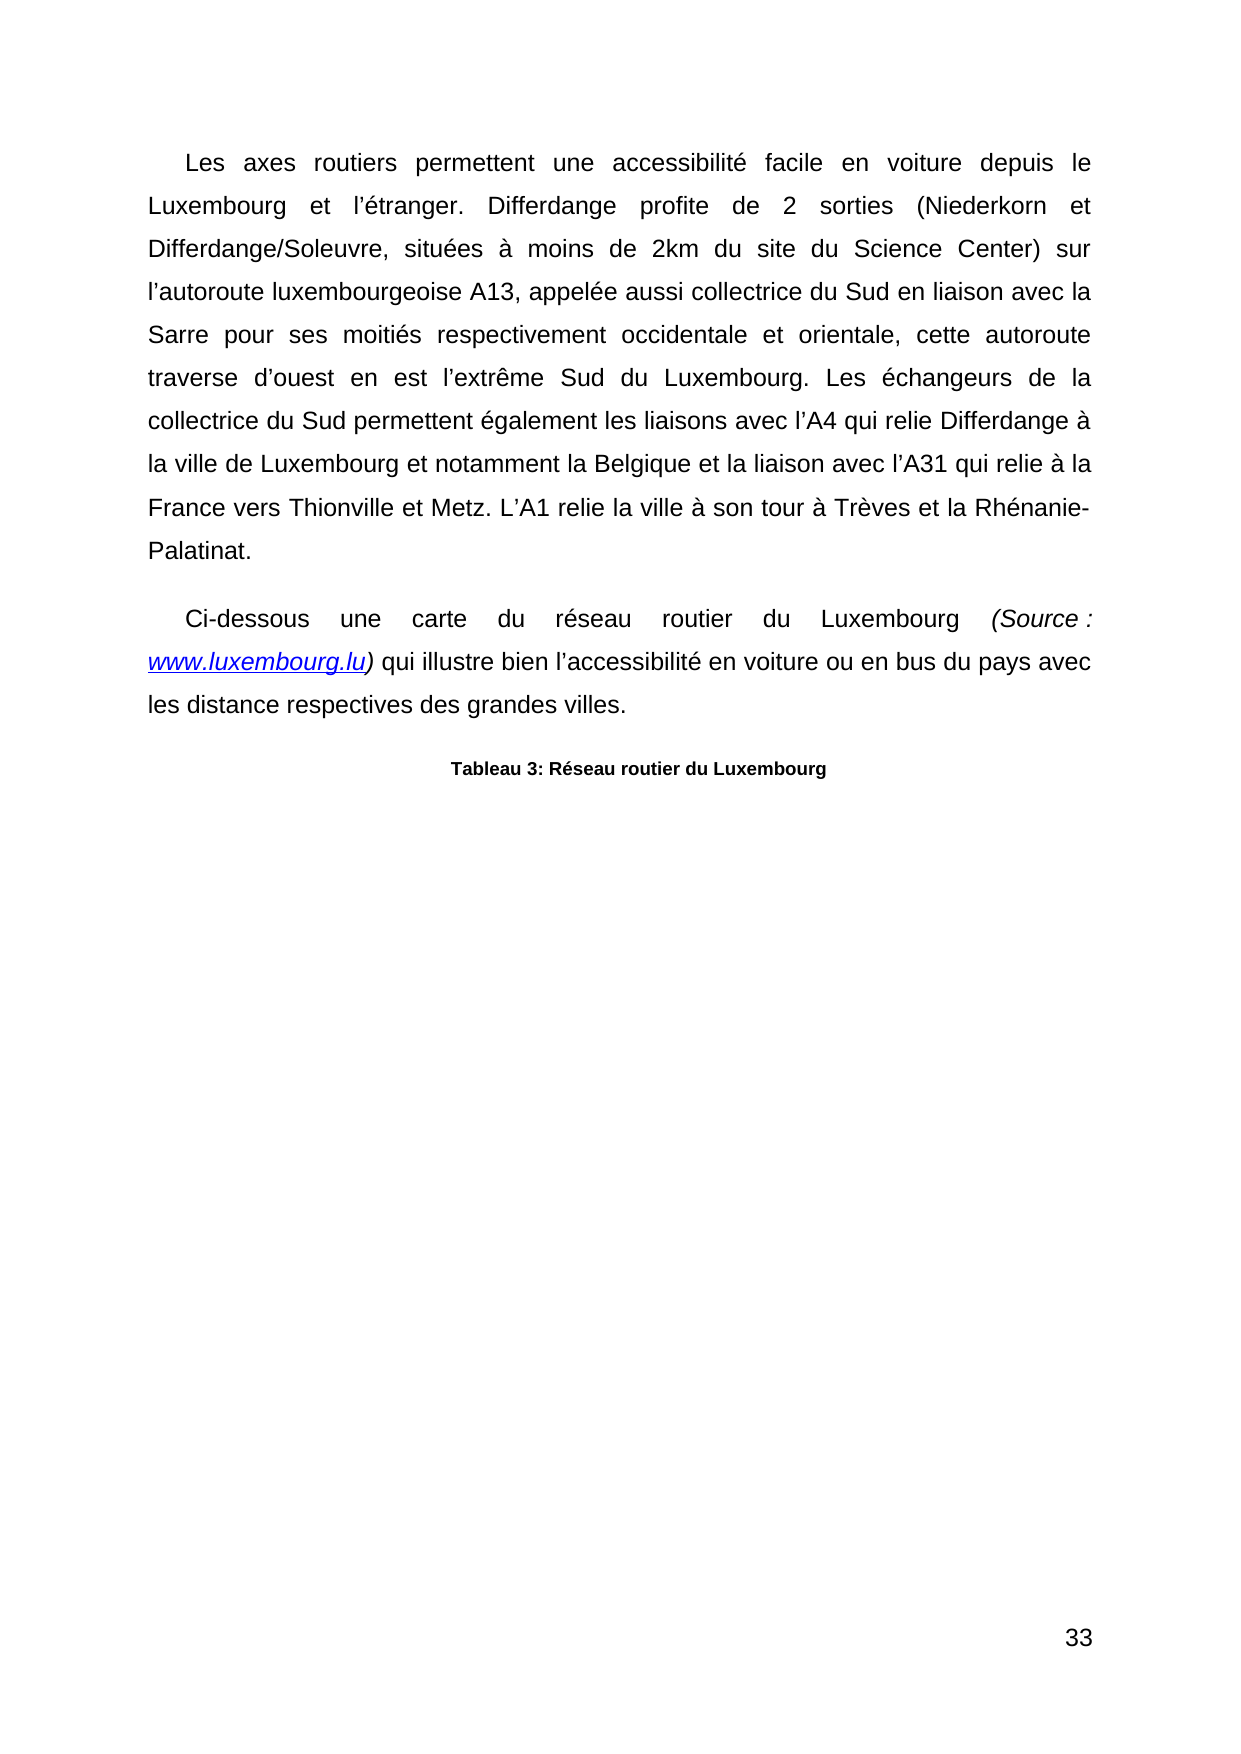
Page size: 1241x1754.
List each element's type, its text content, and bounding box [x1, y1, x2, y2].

text Les axes routiers permettent une accessibilité facile en voiture depuis le Luxembourg et l’étranger. Differdange profite de 2 sorties (Niederkorn et Differdange/Soleuvre, situées à moins de 2km du site du Science Center) sur l’autoroute luxembourgeoise A13, appelée aussi collectrice du Sud en liaison avec la Sarre pour ses moitiés respectivement occidentale et orientale, cette autoroute traverse d’ouest en est l’extrême Sud du Luxembourg. Les échangeurs de la collectrice du Sud permettent également les liaisons avec l’A4 qui relie Differdange à la ville de Luxembourg et notamment la Belgique et la liaison avec l’A31 qui relie à la France vers Thionville et Metz. L’A1 relie la ville à son tour à Trèves et la Rhénanie-Palatinat. [148, 148, 1093, 564]
text Ci-dessous une carte du réseau routier du Luxembourg (Source : www.luxembourg.lu) qui illustre bien l’accessibilité en voiture ou en bus du pays avec les distance respectives des grandes villes. [148, 604, 1093, 719]
